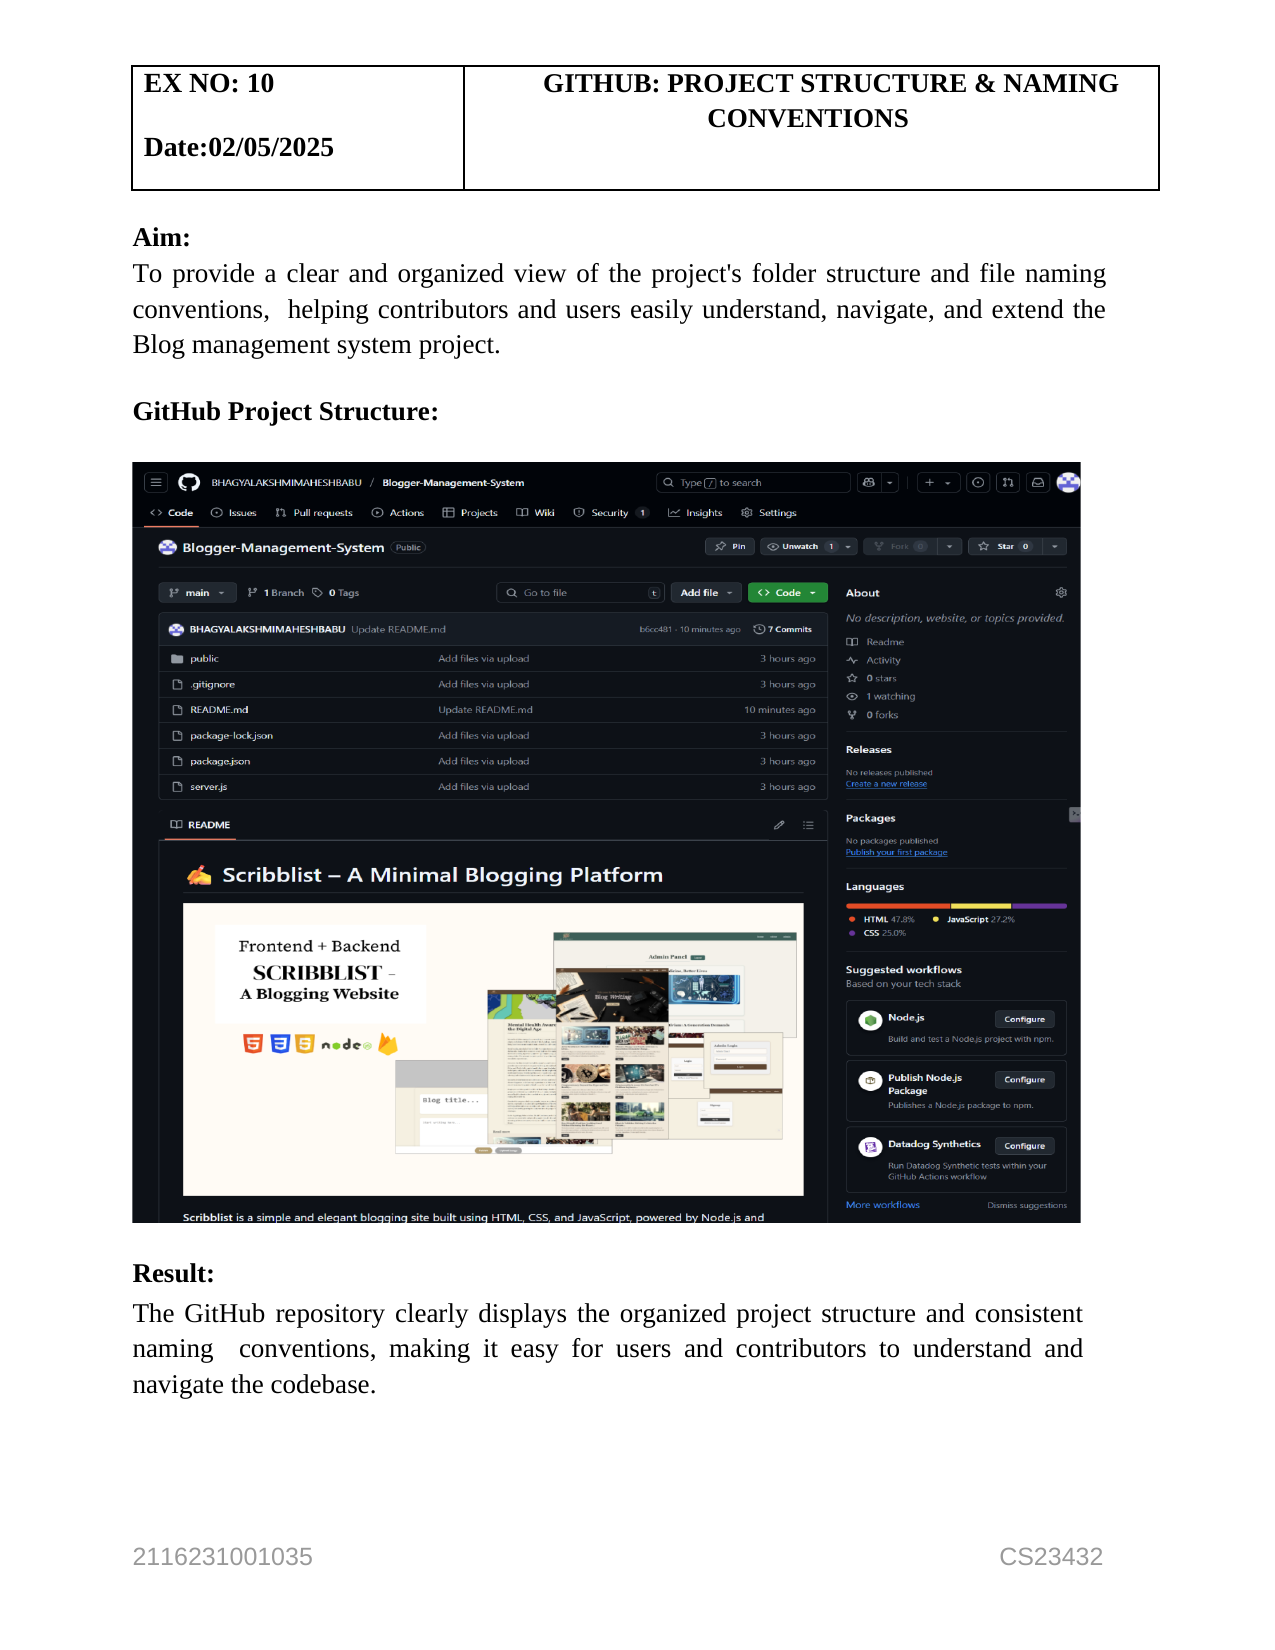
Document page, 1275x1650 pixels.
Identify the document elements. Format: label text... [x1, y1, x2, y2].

picture [132, 462, 1081, 1223]
text To provide a clear and organized view of the project's folder structure and file naming conventions, helping contributors and users easily understand, navigate, and extend the Blog management system project. [132, 257, 1107, 360]
text GitHub Project Structure: [132, 396, 1126, 427]
table_header EX NO: 10 Date:02/05/2025 [133, 67, 463, 189]
text Aim: [132, 221, 1126, 253]
table_header GITHUB: PROJECT STRUCTURE & NAMING CONVENTIONS [465, 67, 1158, 189]
text The GitHub repository clearly displays the organized project structure and consistent naming conventions, making it easy for users and contributors to understand and navigate the codebase. [132, 1297, 1084, 1399]
text Result: [132, 1258, 1126, 1289]
